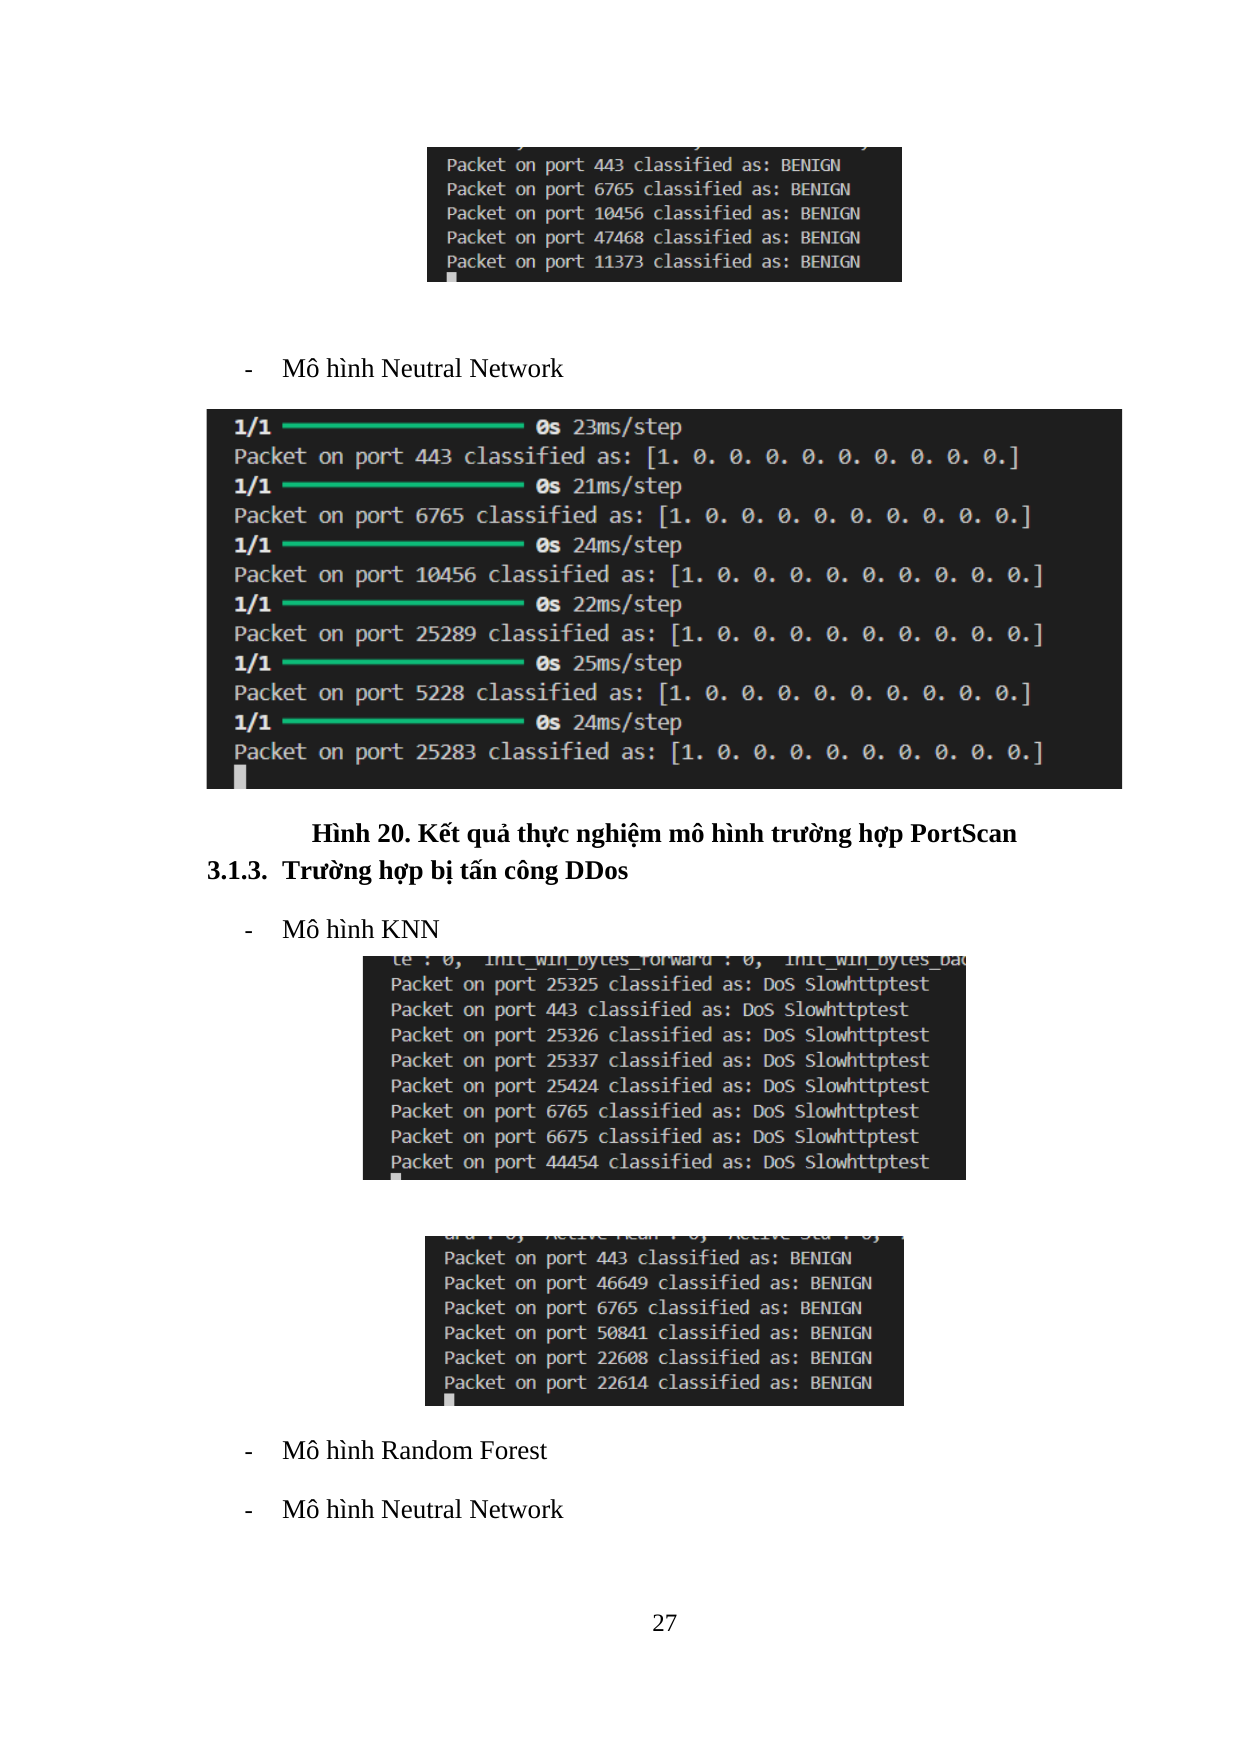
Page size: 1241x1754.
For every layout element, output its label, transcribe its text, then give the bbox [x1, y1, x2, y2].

list Mô hình Neutral Network [244, 352, 1122, 383]
subtitle Trường hợp bị tấn công DDos [207, 854, 1122, 885]
text Hình 20. Kết quả thực nghiệm mô hình trường hợp PortScan [207, 789, 1122, 848]
picture [425, 1236, 904, 1406]
list Mô hình Neutral Network [244, 1493, 1122, 1524]
list Mô hình KNN [244, 913, 1122, 944]
picture [427, 147, 902, 282]
picture [362, 956, 966, 1180]
picture [206, 409, 1123, 789]
